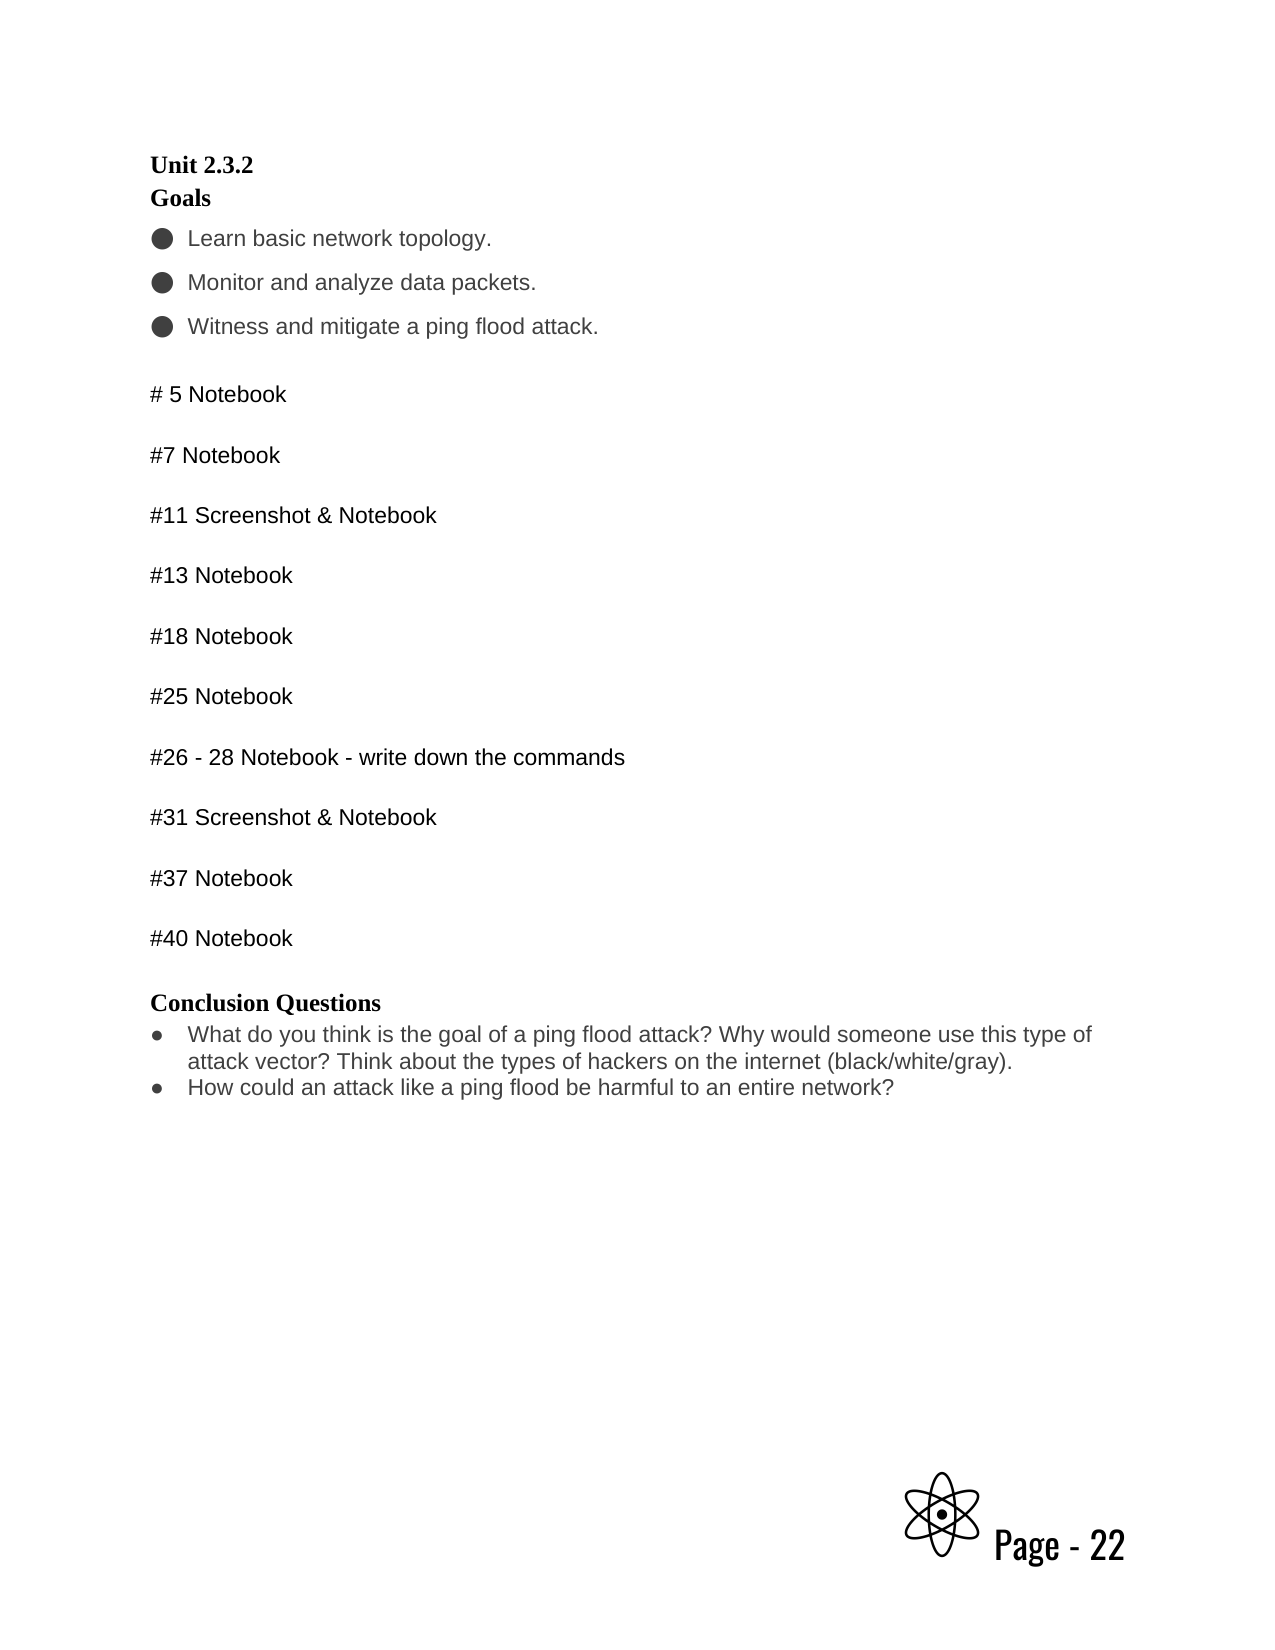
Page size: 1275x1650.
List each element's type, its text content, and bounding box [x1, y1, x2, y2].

picture [896, 1468, 988, 1561]
text # 5 Notebook [150, 381, 1125, 408]
text #7 Notebook [150, 442, 1125, 468]
text #18 Notebook [150, 623, 1125, 649]
list Witness and mitigate a ping flood attack. [150, 304, 1125, 342]
list How could an attack like a ping flood be harmful to an entire network? [150, 1074, 1125, 1100]
text Unit 2.3.2 [150, 150, 1125, 179]
text Conclusion Questions [150, 988, 1125, 1017]
list Monitor and analyze data packets. [150, 260, 1125, 298]
text #37 Notebook [150, 864, 1125, 891]
text #25 Notebook [150, 683, 1125, 710]
text #26 - 28 Notebook - write down the commands [150, 744, 1125, 770]
text Goals [150, 183, 1125, 212]
text #11 Screenshot & Notebook [150, 502, 1125, 528]
text #40 Notebook [150, 925, 1125, 951]
list What do you think is the goal of a ping flood attack? Why would someone use this type of attack vector? Think about the types of hackers on the internet (black/white/gray). [150, 1021, 1125, 1074]
text #13 Notebook [150, 562, 1125, 589]
text #31 Screenshot & Notebook [150, 804, 1125, 831]
list Learn basic network topology. [150, 216, 1125, 254]
